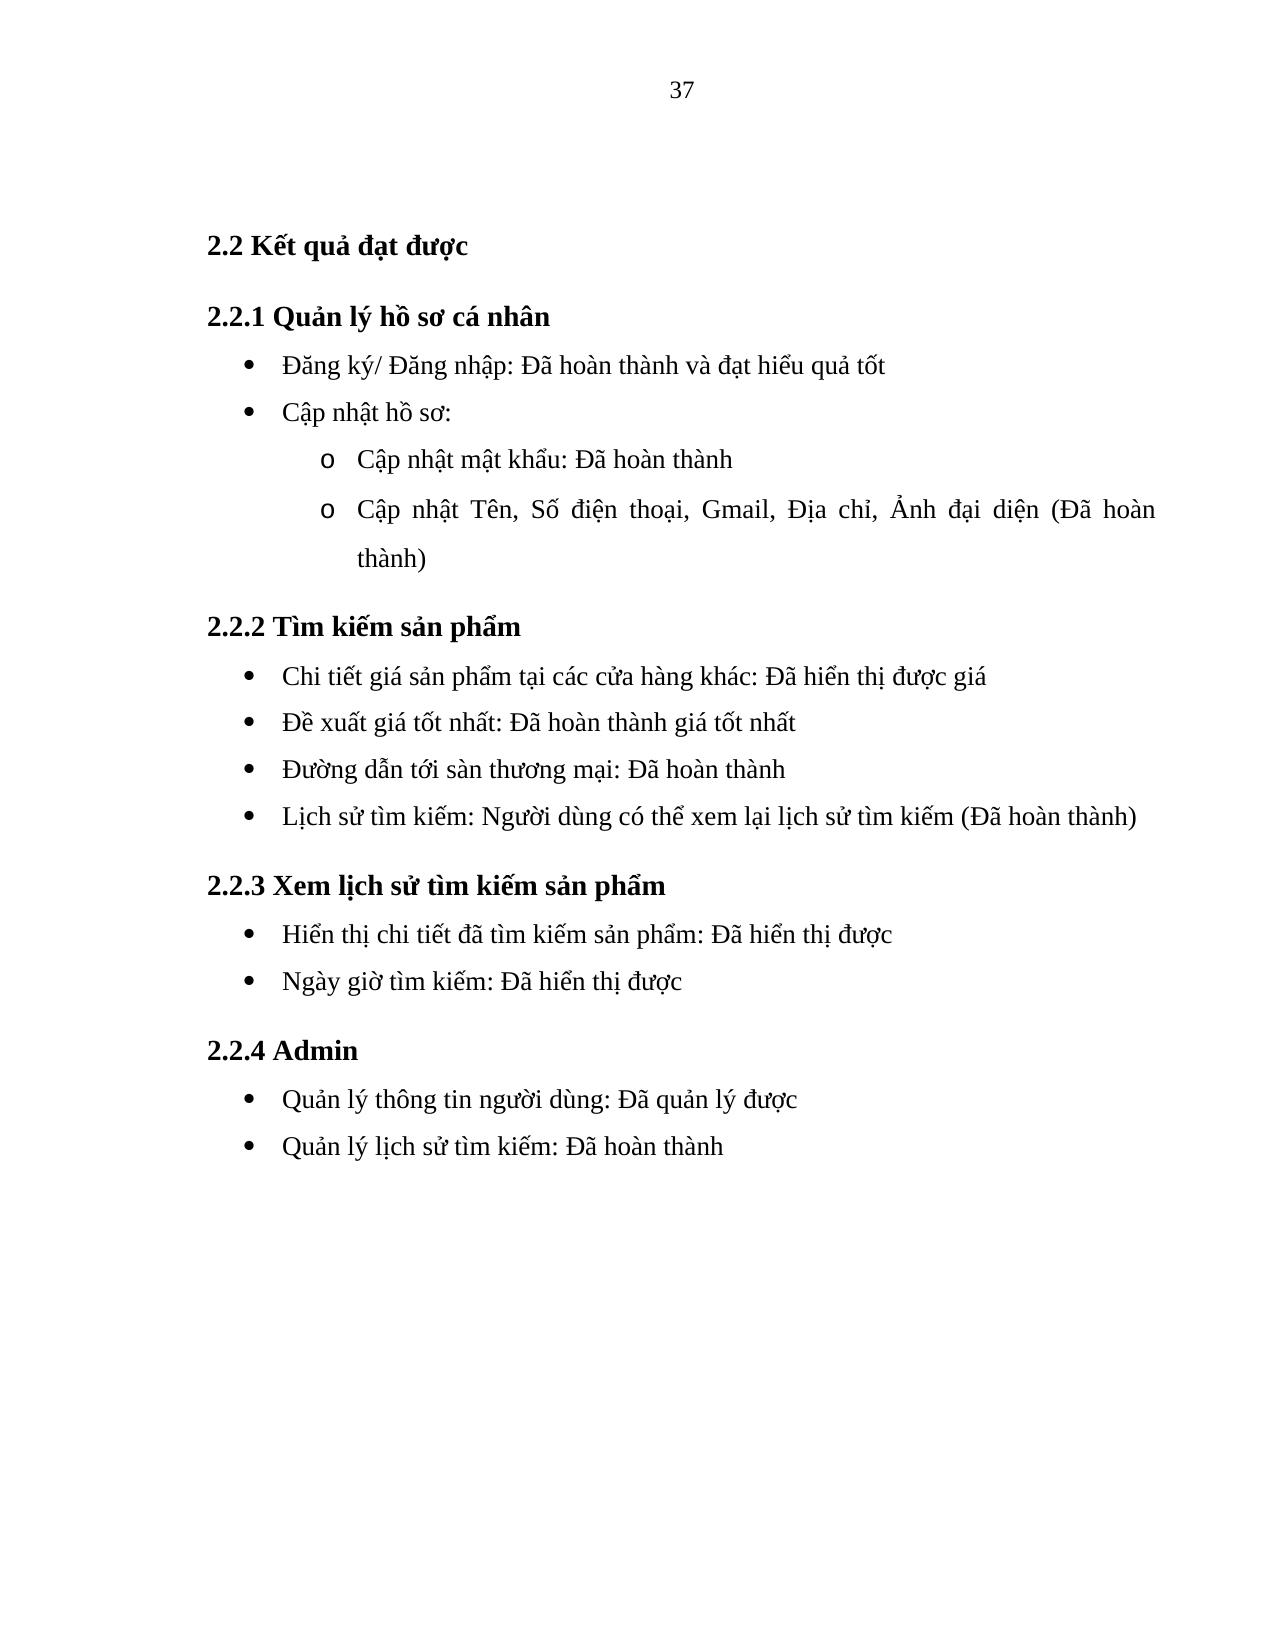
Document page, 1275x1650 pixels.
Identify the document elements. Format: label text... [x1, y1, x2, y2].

subtitle 2.2 Kết quả đạt được [207, 228, 1157, 261]
subtitle 2.2.3 Xem lịch sử tìm kiếm sản phẩm [207, 868, 1157, 902]
list Cập nhật Tên, Số điện thoại, Gmail, Địa chỉ, Ảnh đại diện (Đã hoàn thành) [319, 493, 1157, 573]
subtitle 2.2.1 Quản lý hồ sơ cá nhân [207, 299, 1157, 332]
list Lịch sử tìm kiếm: Người dùng có thể xem lại lịch sử tìm kiếm (Đã hoàn thành) [244, 800, 1157, 832]
list Ngày giờ tìm kiếm: Đã hiển thị được [244, 965, 1157, 996]
list Đề xuất giá tốt nhất: Đã hoàn thành giá tốt nhất [244, 707, 1157, 738]
list Hiển thị chi tiết đã tìm kiếm sản phẩm: Đã hiển thị được [244, 918, 1157, 949]
list Đăng ký/ Đăng nhập: Đã hoàn thành và đạt hiểu quả tốt [244, 349, 1157, 380]
list Quản lý thông tin người dùng: Đã quản lý được [244, 1083, 1157, 1114]
list Chi tiết giá sản phẩm tại các cửa hàng khác: Đã hiển thị được giá [244, 660, 1157, 691]
list Cập nhật mật khẩu: Đã hoàn thành [319, 443, 1157, 476]
list Quản lý lịch sử tìm kiếm: Đã hoàn thành [244, 1130, 1157, 1161]
subtitle 2.2.2 Tìm kiếm sản phẩm [207, 609, 1157, 643]
list Cập nhật hồ sơ: [244, 396, 1157, 427]
list Đường dẫn tới sàn thương mại: Đã hoàn thành [244, 753, 1157, 785]
subtitle 2.2.4 Admin [207, 1033, 1157, 1066]
